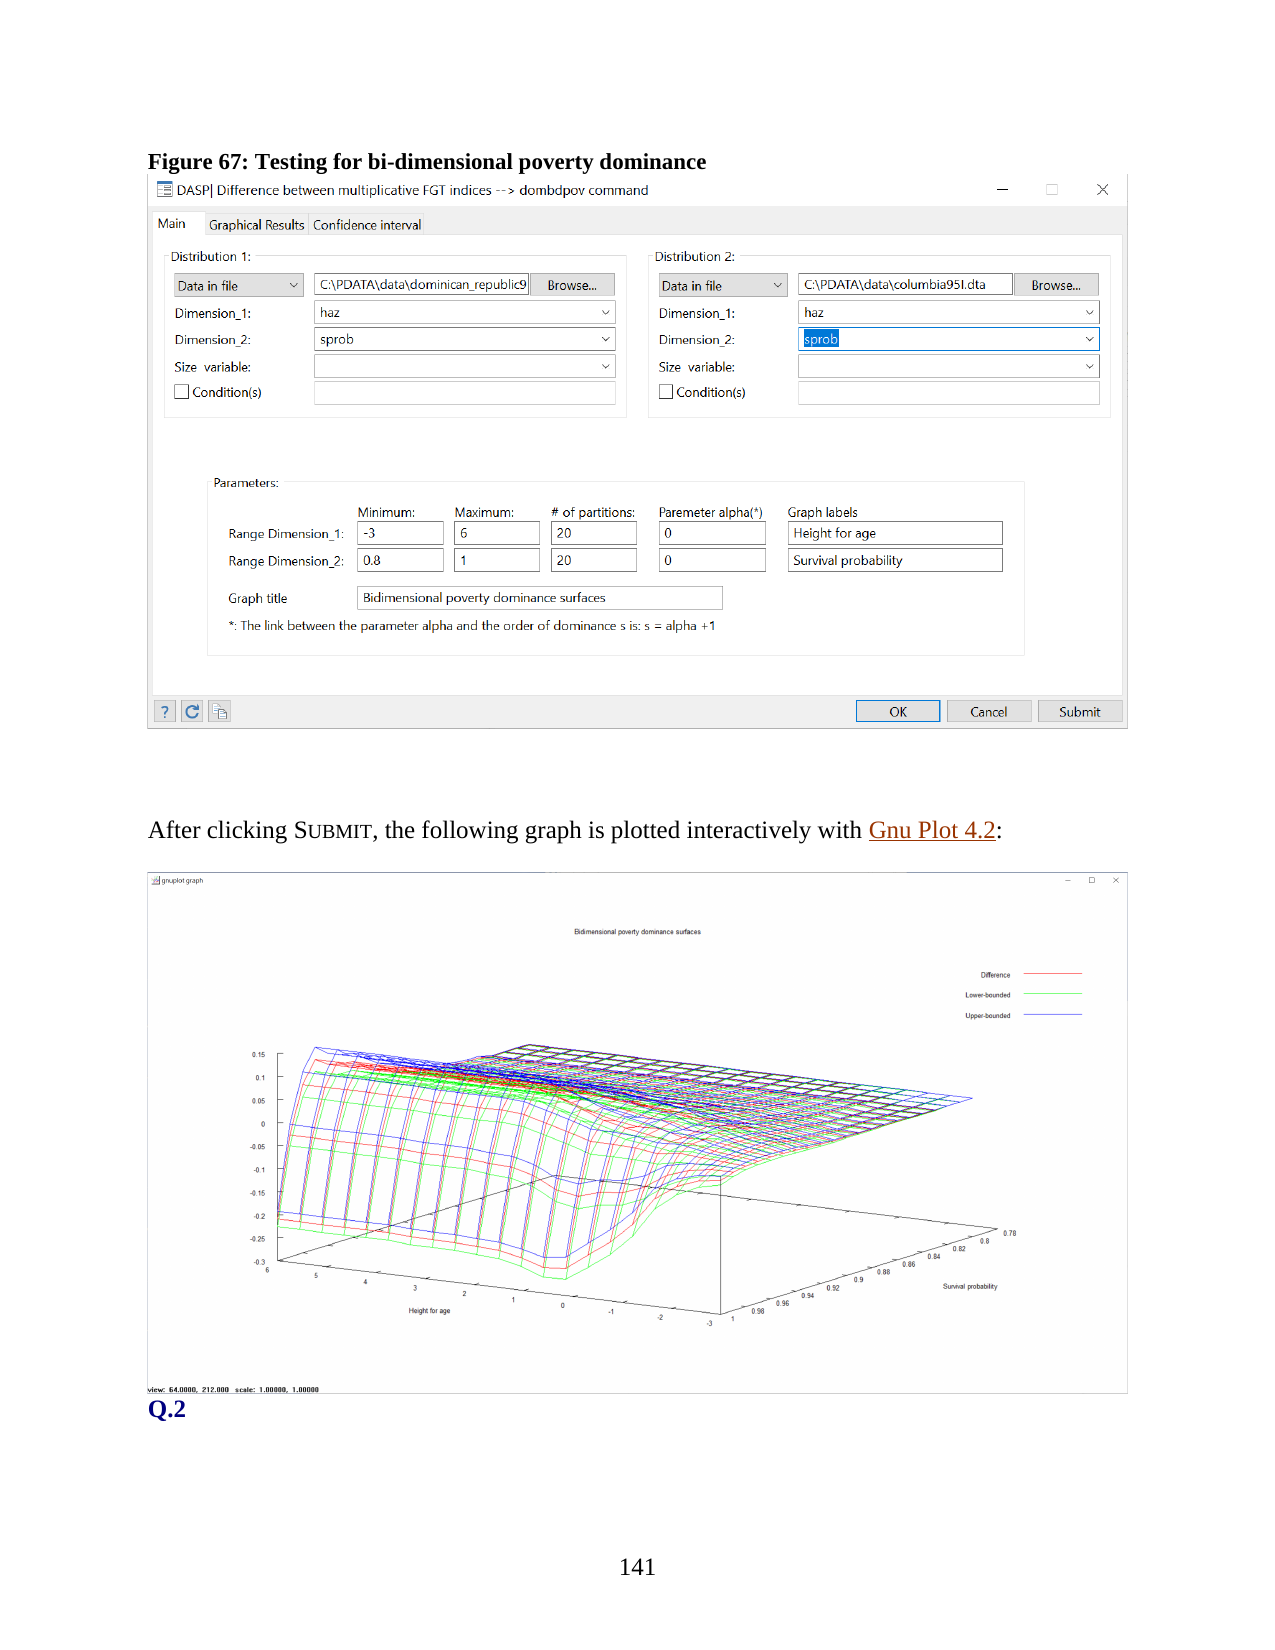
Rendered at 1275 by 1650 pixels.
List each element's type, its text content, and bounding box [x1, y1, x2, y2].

picture [147, 872, 1128, 1394]
text After clicking Submit, the following graph is plotted interactively with Gnu Plot 4.2: [148, 815, 1127, 843]
picture [147, 174, 1128, 729]
text Q.2 [148, 1394, 1127, 1422]
text Figure 67: Testing for bi-dimensional poverty dominance [148, 148, 1127, 174]
